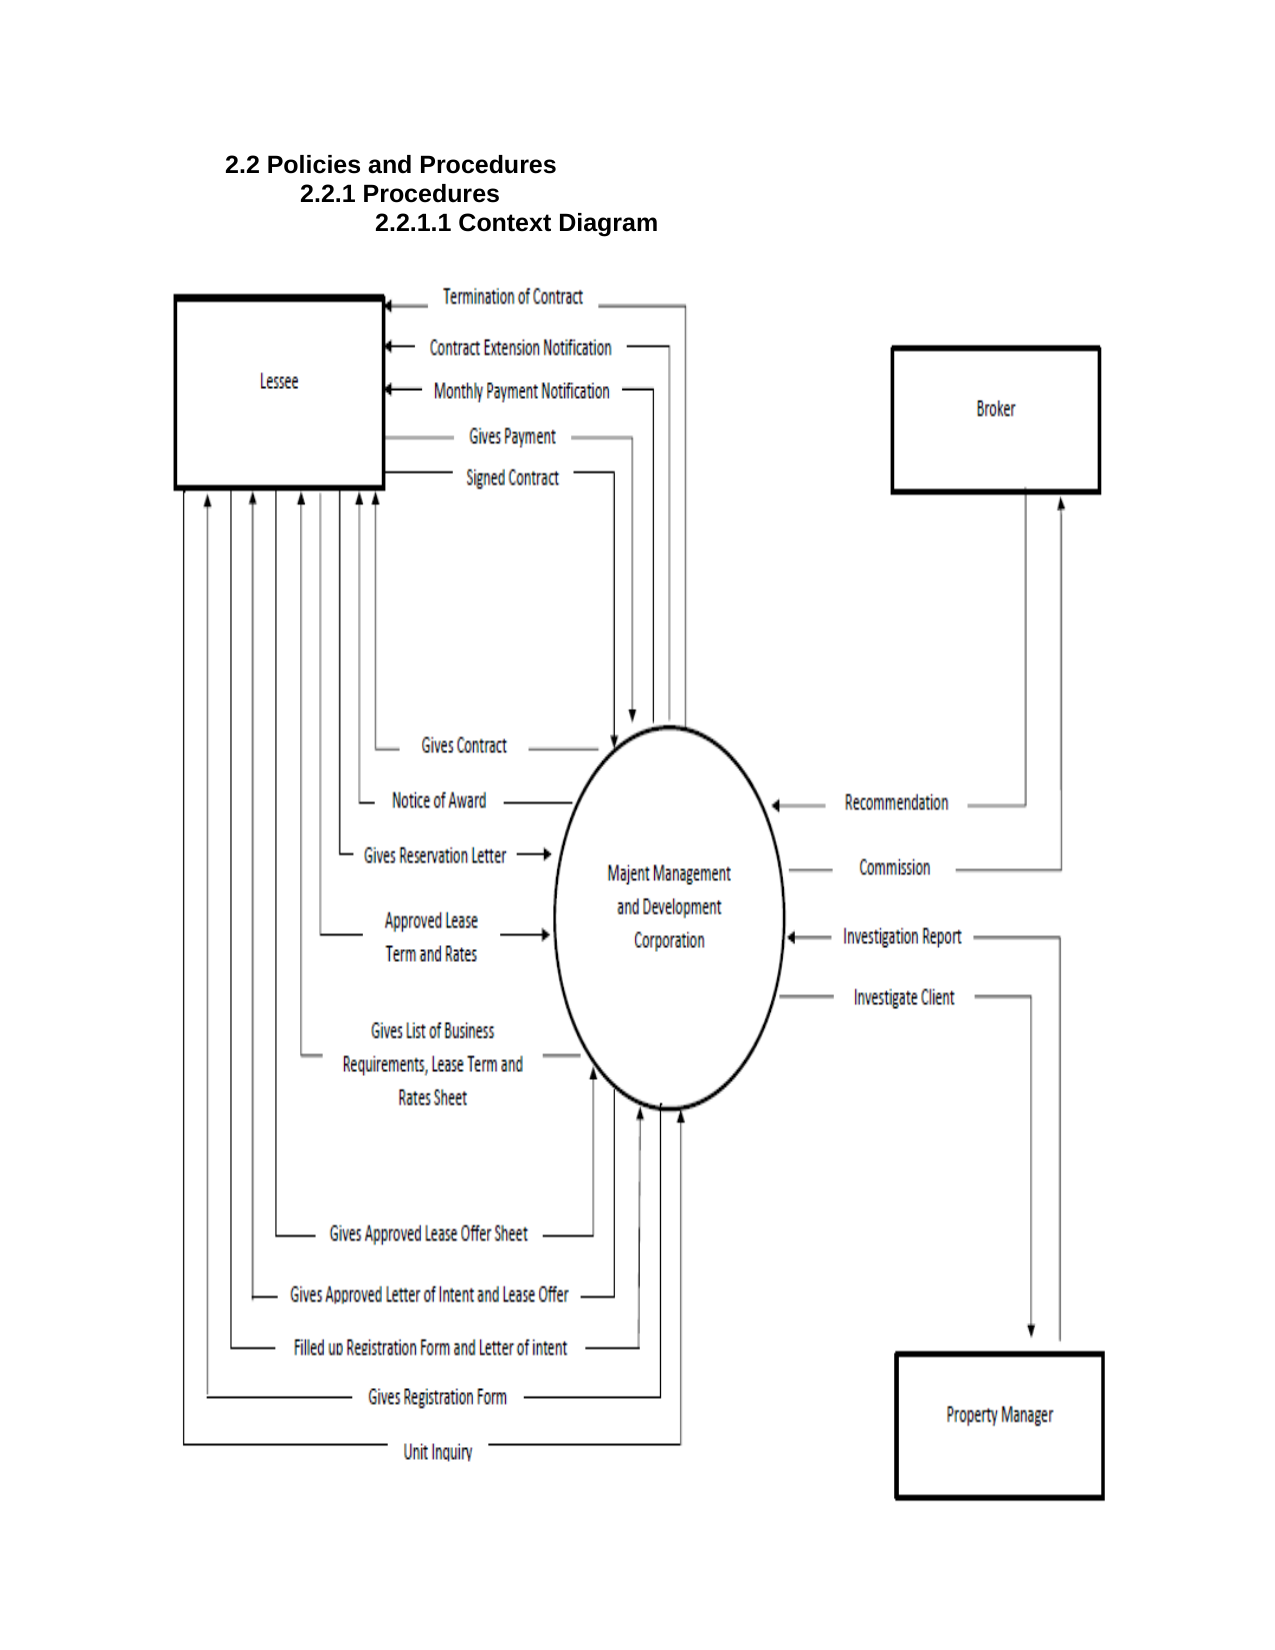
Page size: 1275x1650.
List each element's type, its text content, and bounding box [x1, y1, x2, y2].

picture [150, 265, 1125, 1513]
text 2.2.1.1 Context Diagram [300, 207, 1125, 236]
text 2.2 Policies and Procedures [150, 150, 1125, 179]
text 2.2.1 Procedures [225, 179, 1125, 207]
